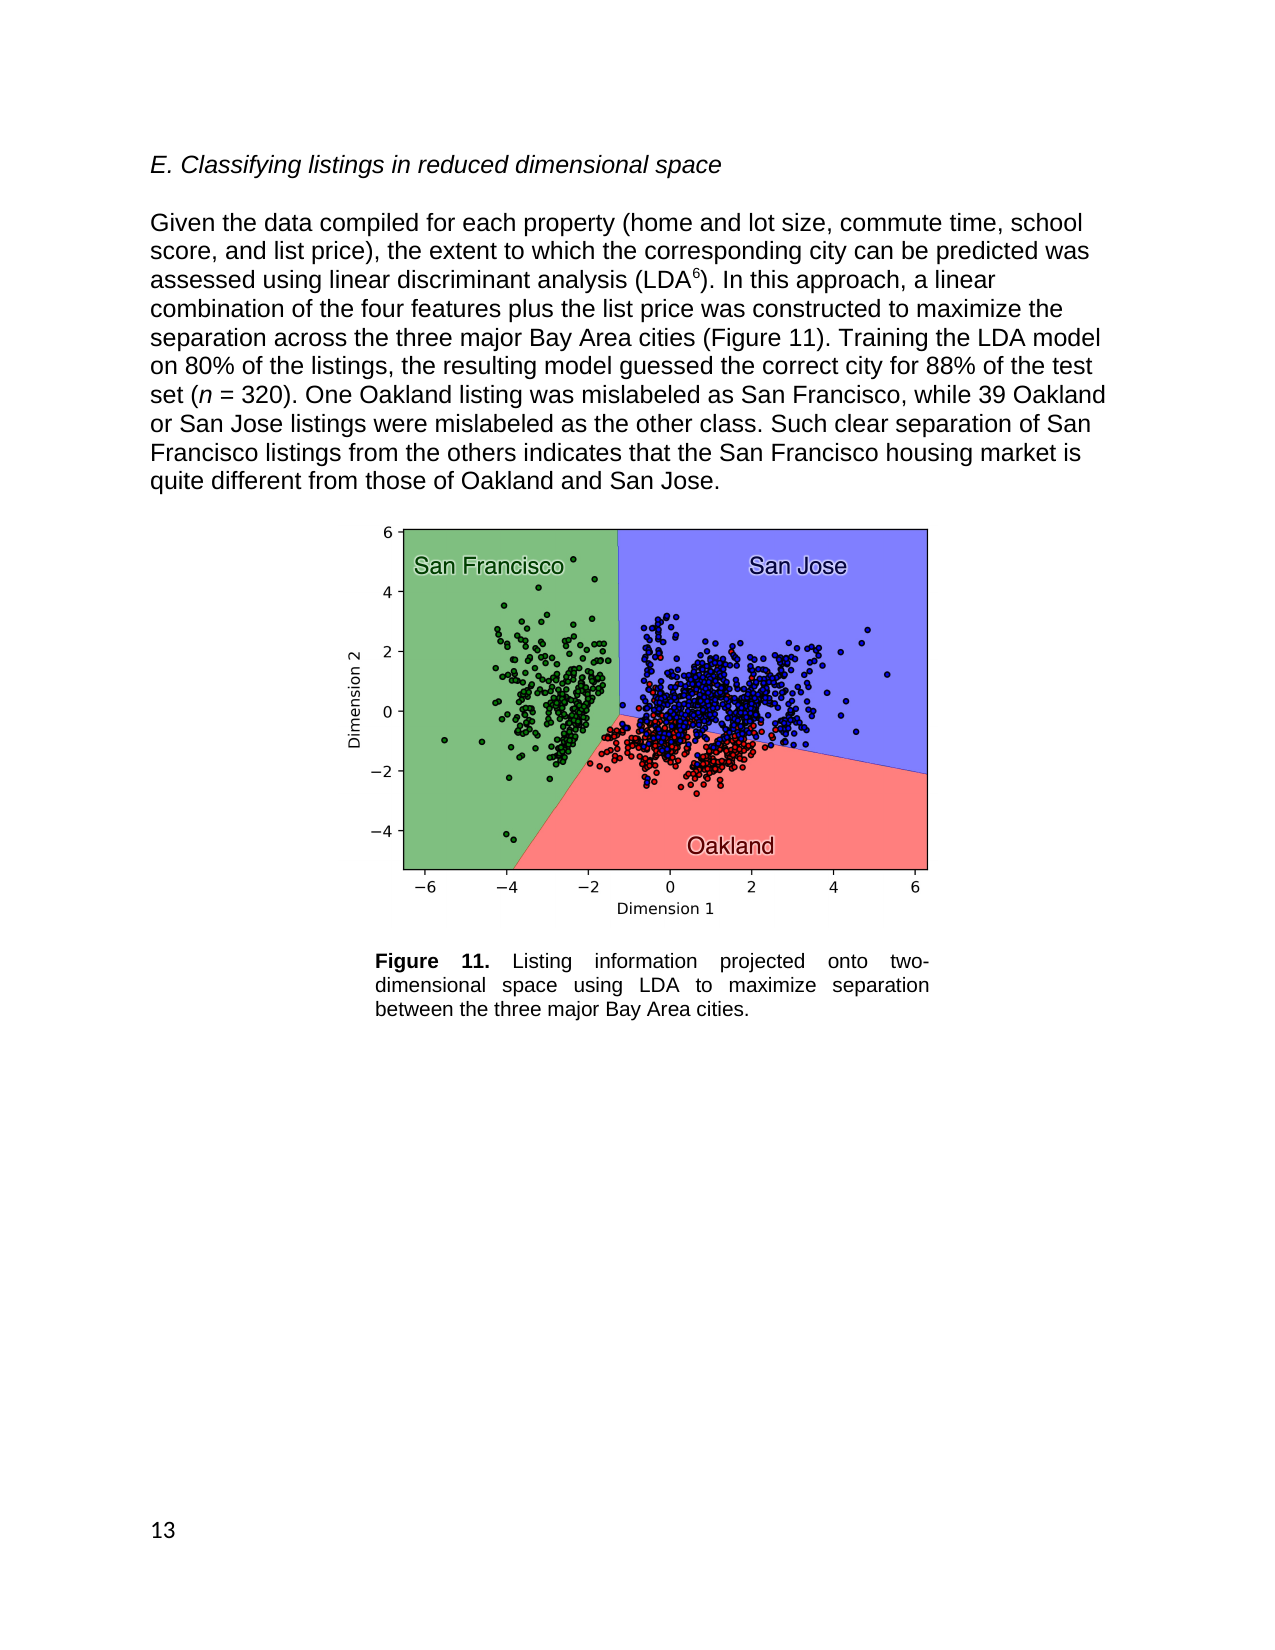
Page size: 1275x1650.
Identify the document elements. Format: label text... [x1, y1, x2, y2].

text Figure 11. Listing information projected onto two-dimensional space using LDA to maximize separation between the three major Bay Area cities. [375, 949, 930, 1021]
text Given the data compiled for each property (home and lot size, commute time, school score, and list price), the extent to which the corresponding city can be predicted was assessed using linear discriminant analysis (LDA6). In this approach, a linear combination of the four features plus the list price was constructed to maximize the separation across the three major Bay Area cities (Figure 11). Training the LDA model on 80% of the listings, the resulting model guessed the correct city for 88% of the test set (n = 320). One Oakland listing was mislabeled as San Francisco, while 39 Oakland or San Jose listings were mislabeled as the other class. Such clear separation of San Francisco listings from the others indicates that the San Francisco housing market is quite different from those of Oakland and San Jose. [150, 207, 1125, 495]
picture [337, 525, 938, 928]
text E. Classifying listings in reduced dimensional space [150, 150, 1125, 179]
